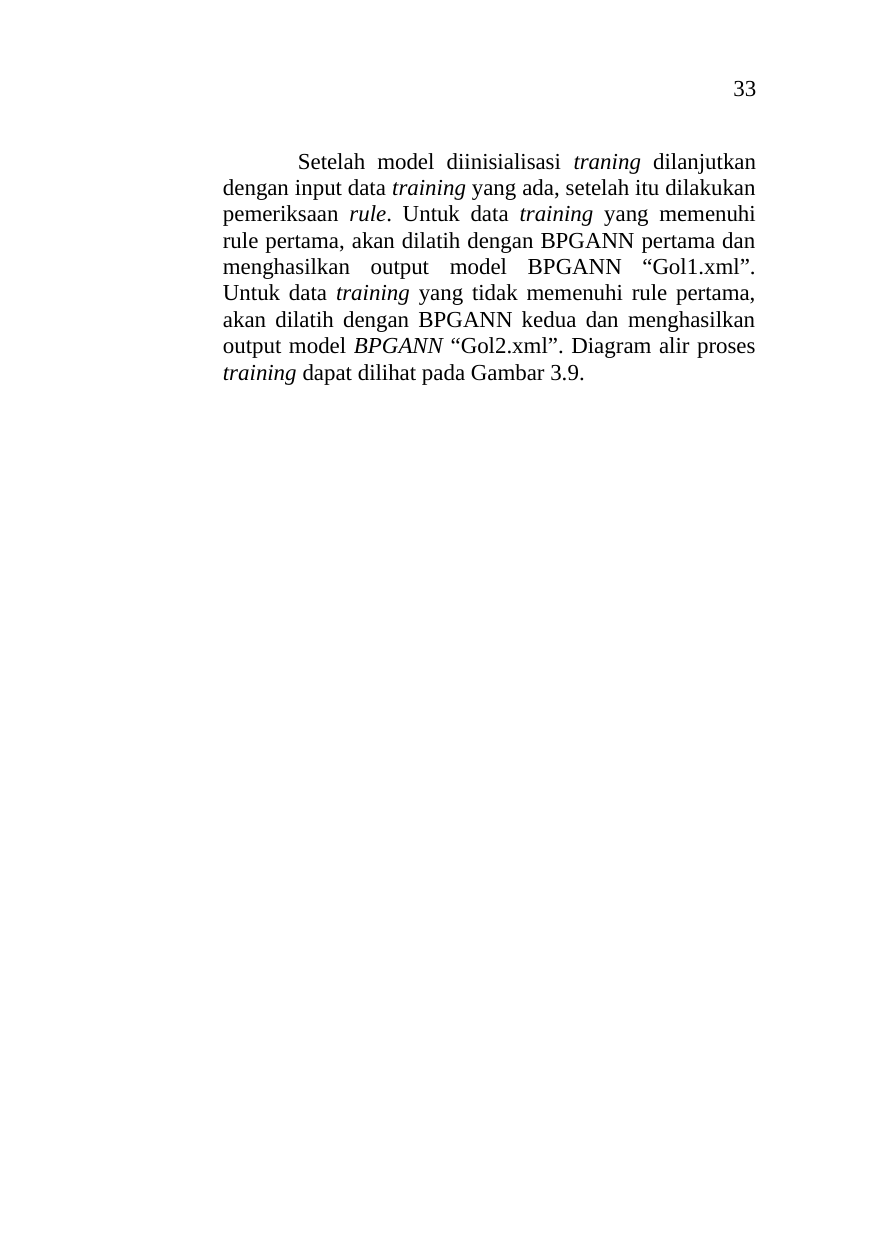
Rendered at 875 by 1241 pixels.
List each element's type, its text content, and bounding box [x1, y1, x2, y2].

text Setelah model diinisialisasi traning dilanjutkan dengan input data training yang ada, setelah itu dilakukan pemeriksaan rule. Untuk data training yang memenuhi rule pertama, akan dilatih dengan BPGANN pertama dan menghasilkan output model BPGANN “Gol1.xml”. Untuk data training yang tidak memenuhi rule pertama, akan dilatih dengan BPGANN kedua dan menghasilkan output model BPGANN “Gol2.xml”. Diagram alir proses training dapat dilihat pada Gambar 3.9. [223, 148, 756, 385]
